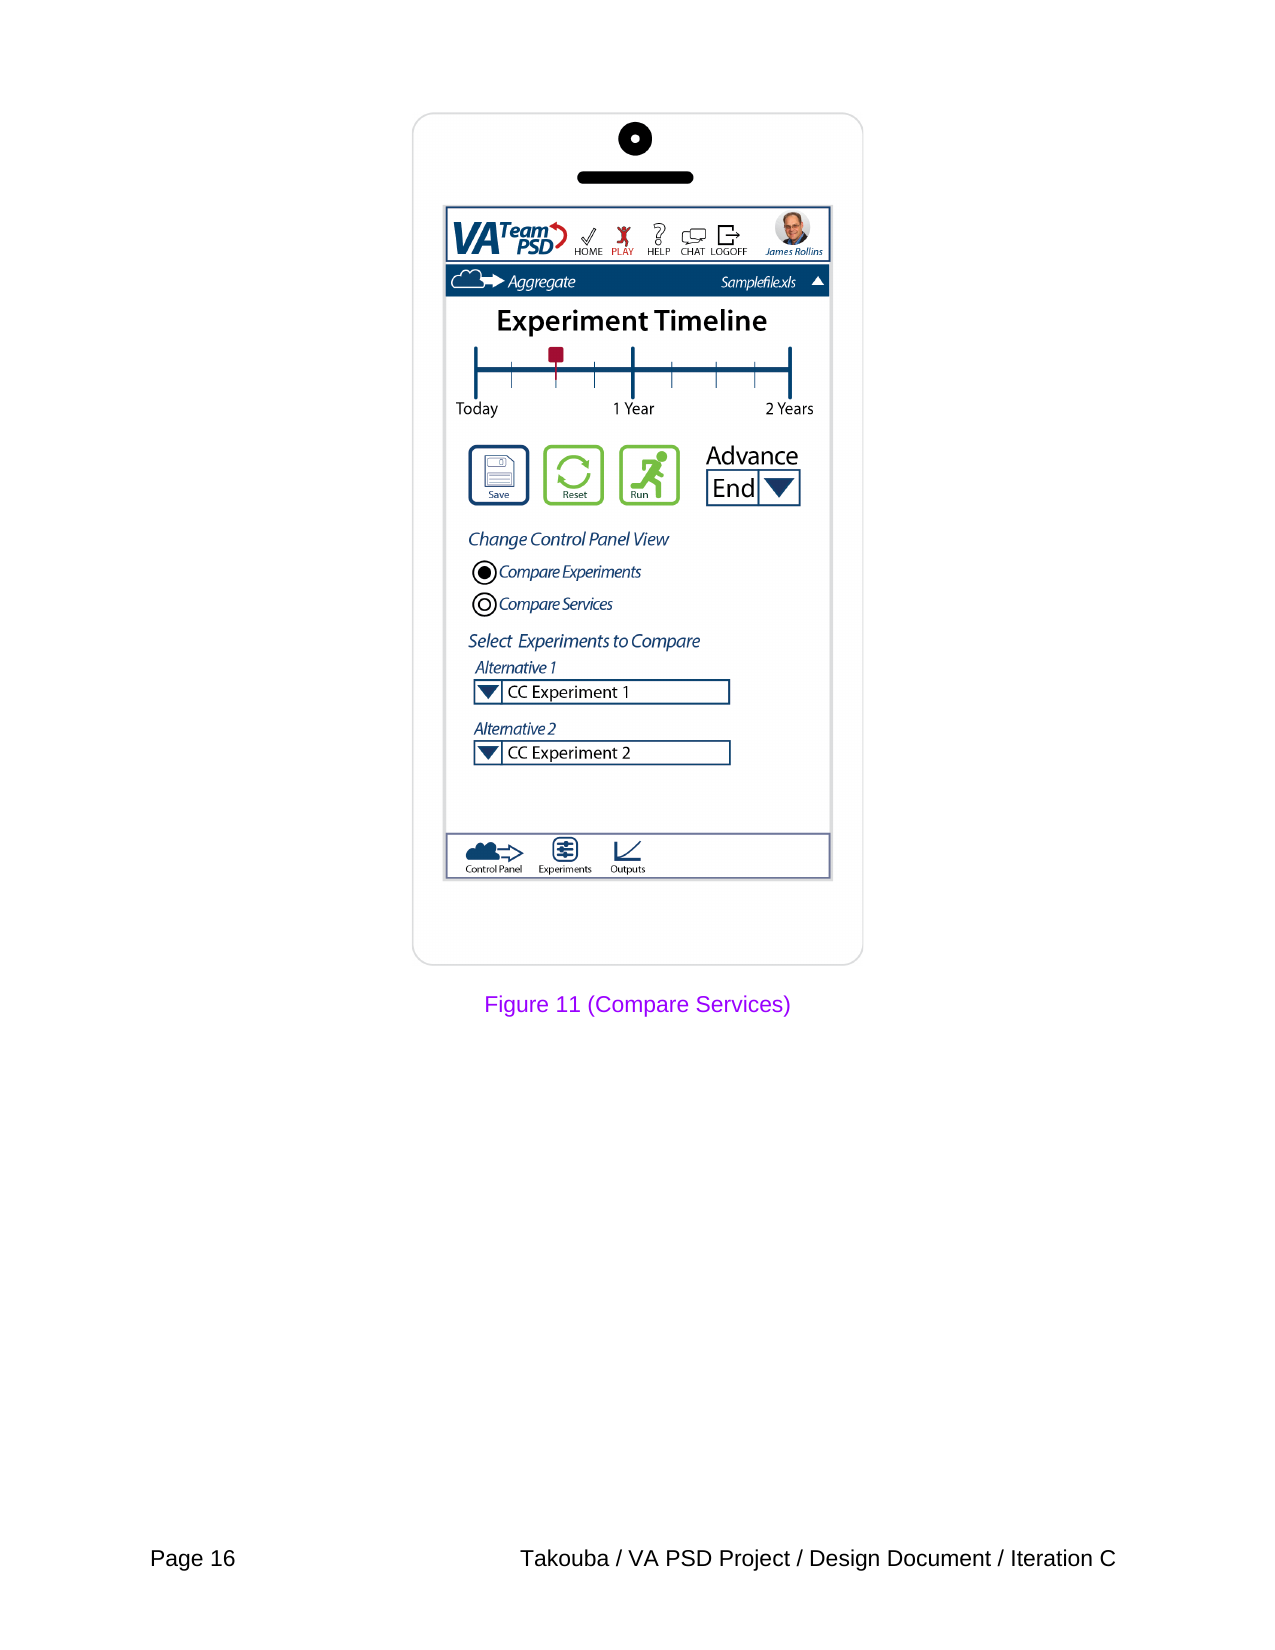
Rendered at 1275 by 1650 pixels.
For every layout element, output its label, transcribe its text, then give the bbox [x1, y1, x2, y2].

picture [411, 112, 864, 966]
text Figure 11 (Compare Services) [150, 991, 1125, 1018]
